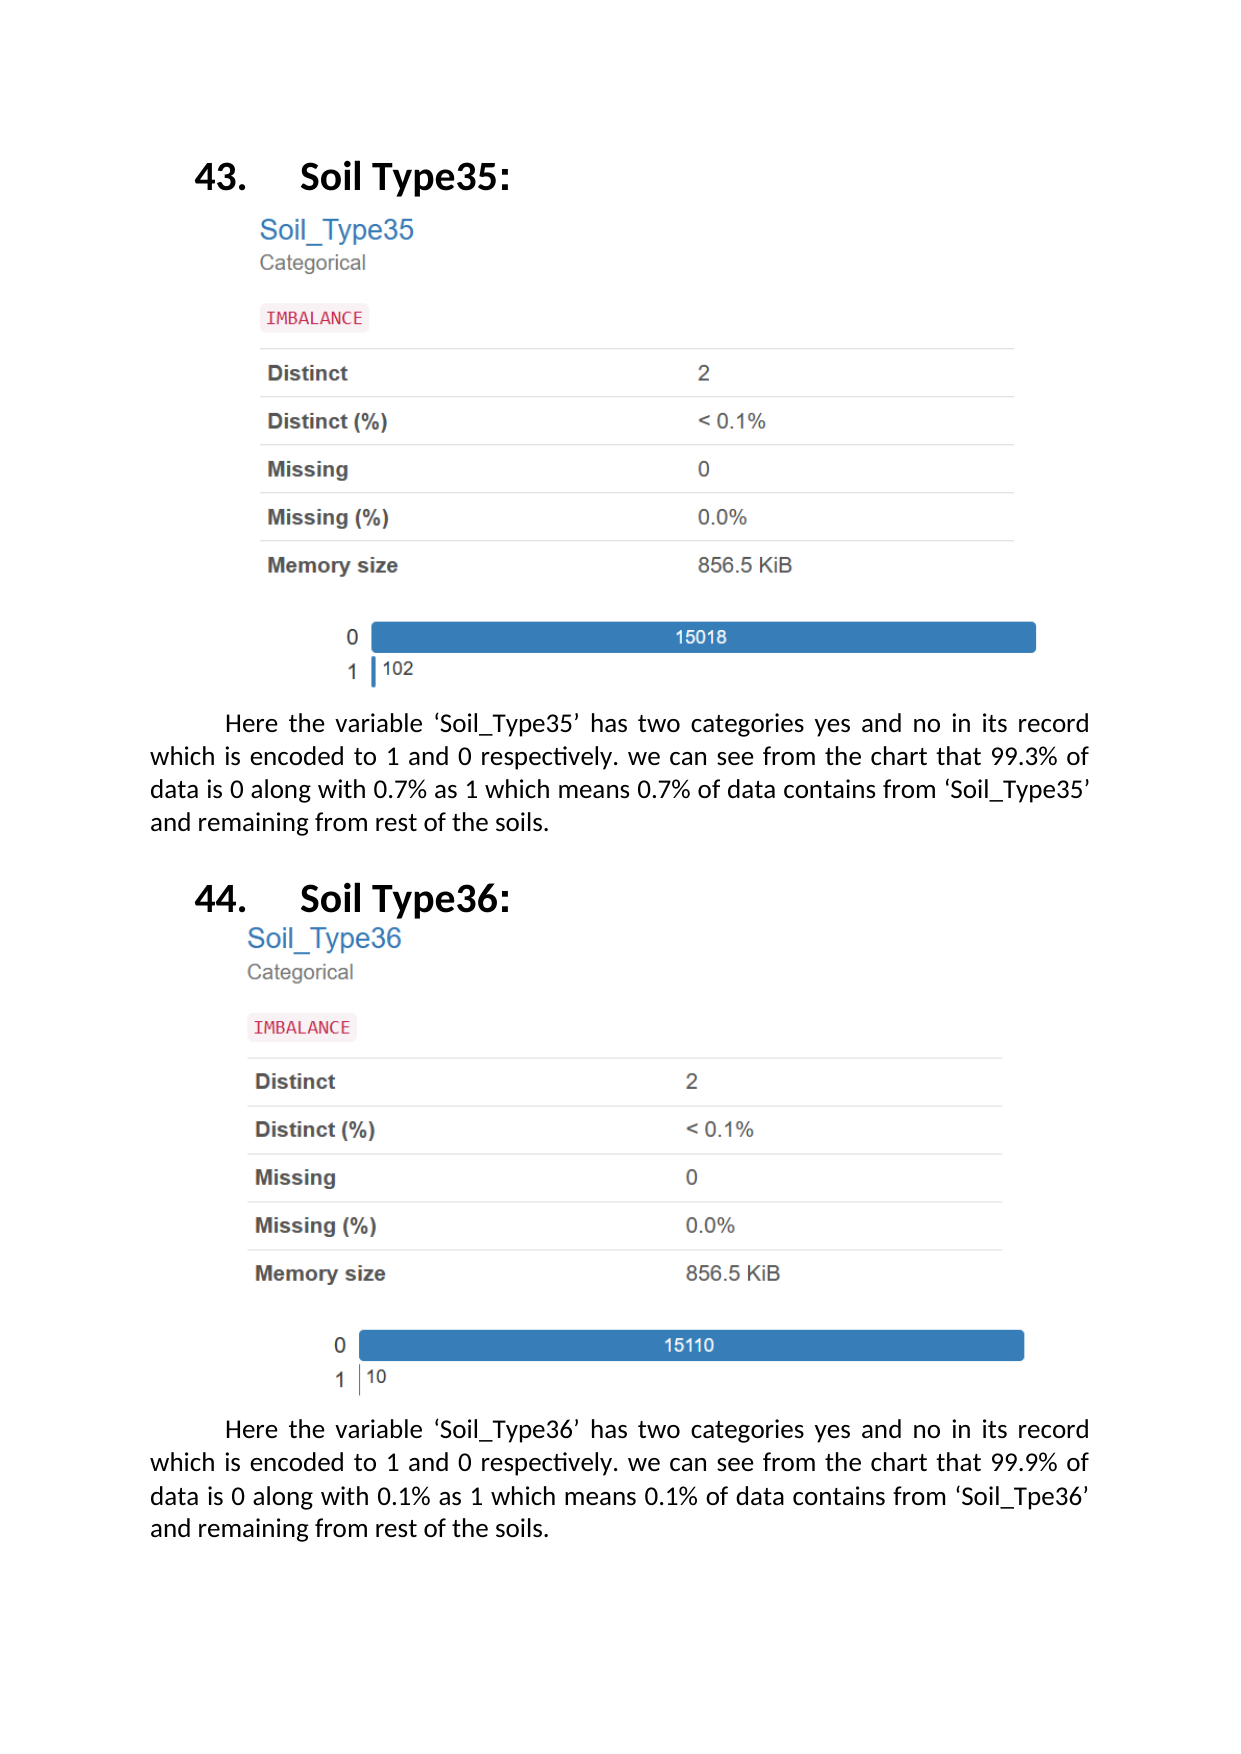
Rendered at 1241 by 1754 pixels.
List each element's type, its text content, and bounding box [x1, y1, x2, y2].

picture [236, 922, 1040, 1407]
text Here the variable ‘Soil_Type35’ has two categories yes and no in its record which is encoded to 1 and 0 respectively. we can see from the chart that 99.3% of data is 0 along with 0.7% as 1 which means 0.7% of data contains from ‘Soil_Type35’ and remaining from rest of the soils. [150, 707, 1090, 839]
text Here the variable ‘Soil_Type36’ has two categories yes and no in its record which is encoded to 1 and 0 respectively. we can see from the chart that 99.9% of data is 0 along with 0.1% as 1 which means 0.1% of data contains from ‘Soil_Tpe36’ and remaining from rest of the soils. [150, 1413, 1090, 1545]
picture [236, 200, 1058, 701]
